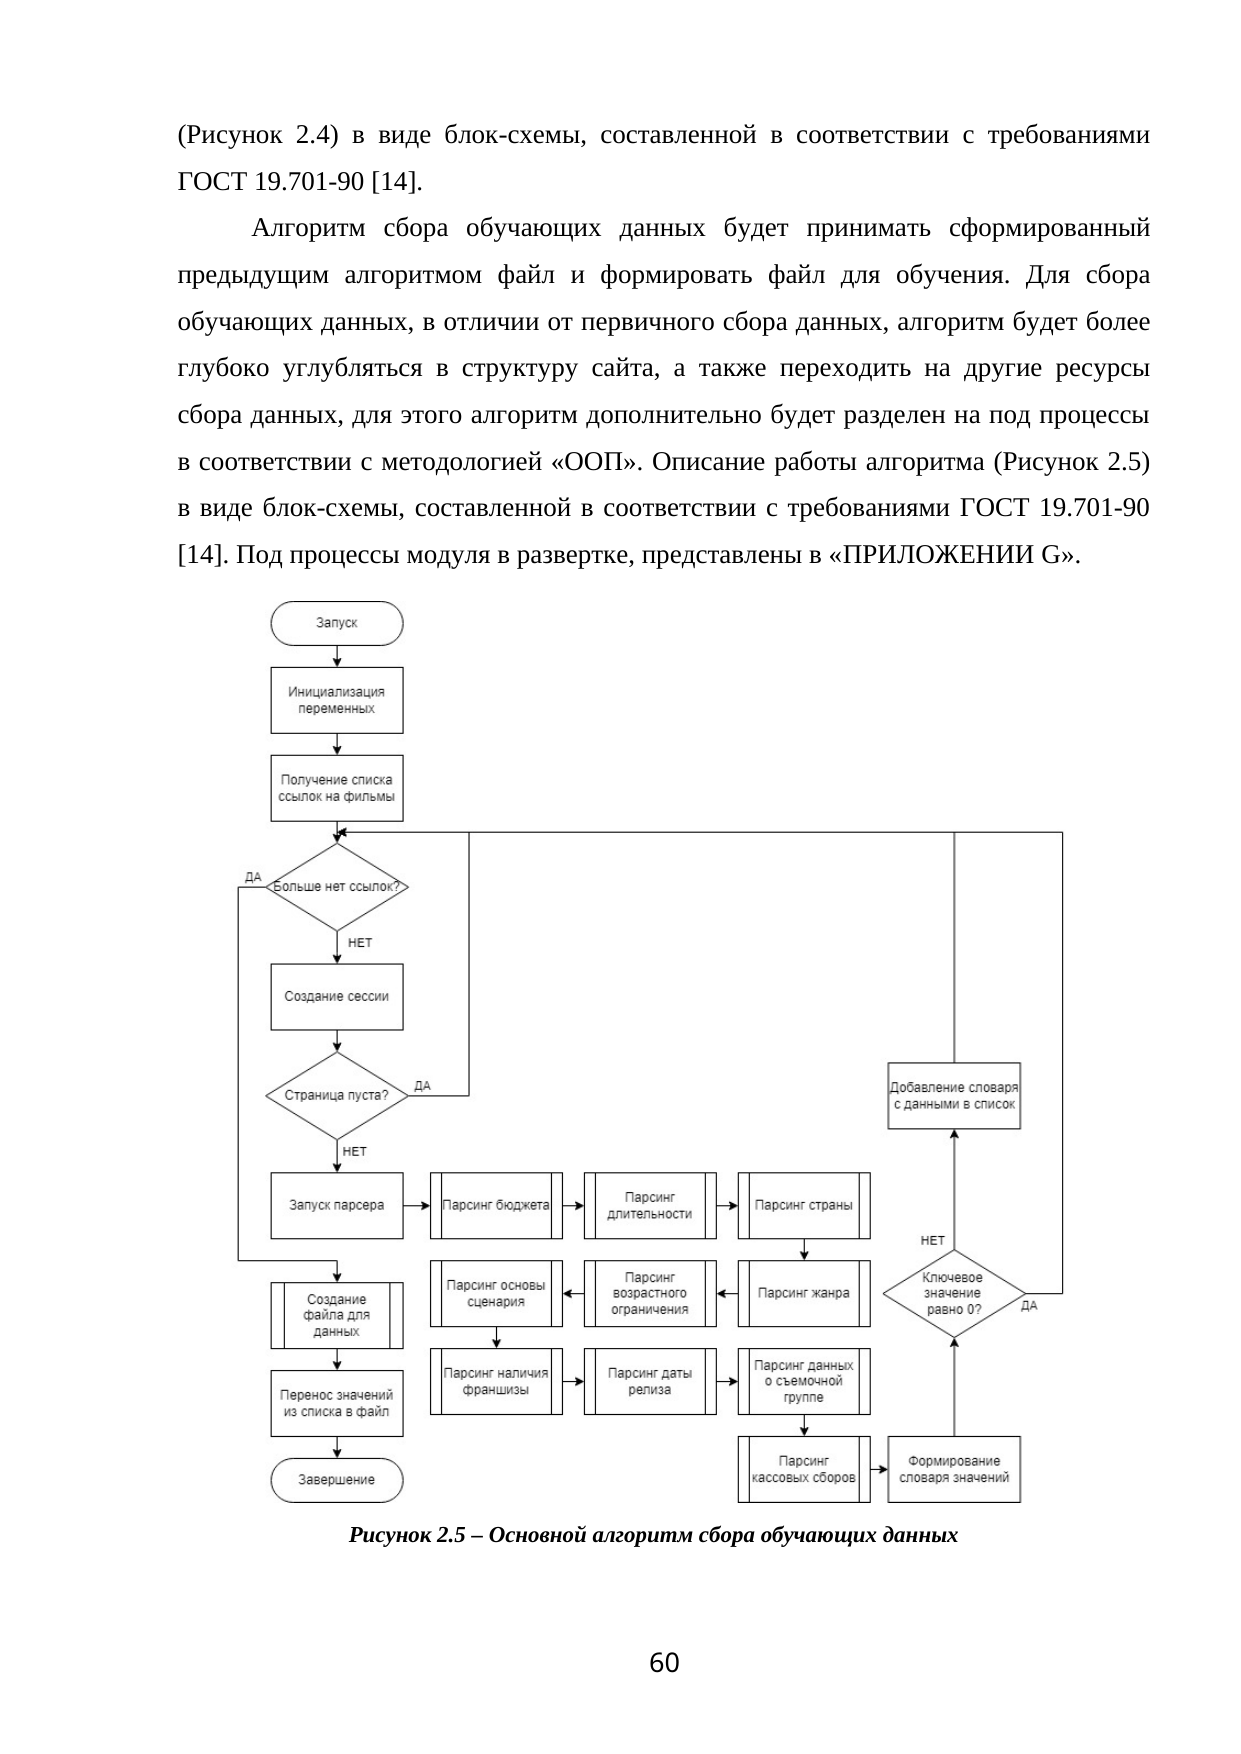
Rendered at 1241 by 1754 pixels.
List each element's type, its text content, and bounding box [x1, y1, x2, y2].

text Алгоритм сбора обучающих данных будет принимать сформированный предыдущим алгоритмом файл и формировать файл для обучения. Для сбора обучающих данных, в отличии от первичного сбора данных, алгоритм будет более глубоко углубляться в структуру сайта, а также переходить на другие ресурсы сбора данных, для этого алгоритм дополнительно будет разделен на под процессы в соответствии с методологией «ООП». Описание работы алгоритма (Рисунок 2.5) в виде блок-схемы, составленной в соответствии с требованиями ГОСТ 19.701-90 [14]. Под процессы модуля в развертке, представлены в «ПРИЛОЖЕНИИ G». [177, 211, 1152, 569]
text Алгоритм первичного сбора данных предназначен для сбора ссылок на кинокартины, так как нет необходимости при каждом запуске заново собирать эту информация, из-за низкого времени обновления страниц рейтинга. Алгоритм будет принимать на вход страницы с рейтингом, представленные выше и в качестве результата формировать файл со списком ссылок на кинокартины для последующей обработки. Примерное описание работы алгоритма представлено (Рисунок 2.4) в виде блок-схемы, составленной в соответствии с требованиями ГОСТ 19.701-90 [14]. [177, 118, 1152, 196]
picture [231, 601, 1072, 1503]
